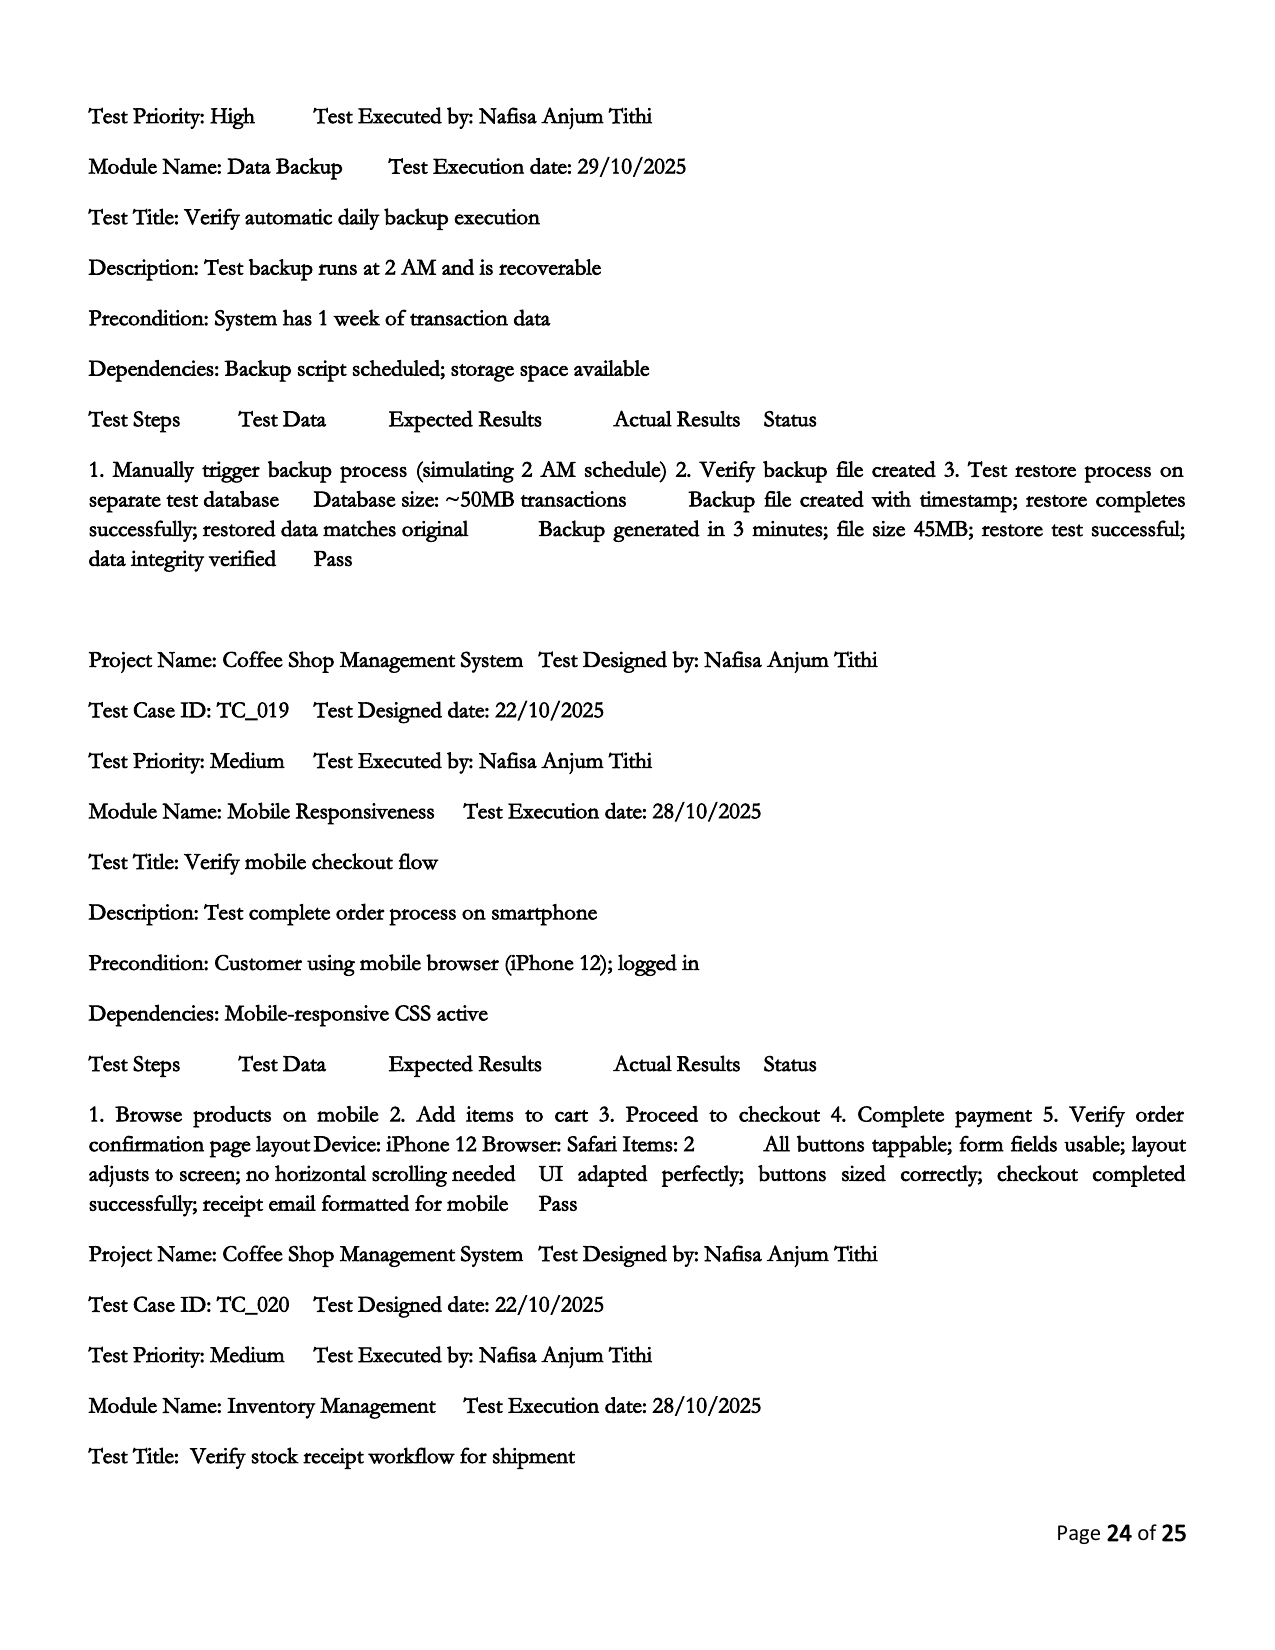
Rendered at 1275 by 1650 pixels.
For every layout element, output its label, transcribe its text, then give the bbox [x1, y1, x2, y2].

text Project Name: Coffee Shop Management System Test Designed by: Nafisa Anjum Tithi [88, 1241, 1186, 1267]
text Test Case ID: TC_019 Test Designed date: 22/10/2025 [88, 697, 1186, 723]
text Precondition: System has 1 week of transaction data [88, 305, 1186, 331]
text Module Name: Mobile Responsiveness Test Execution date: 28/10/2025 [88, 798, 1186, 824]
text Module Name: Inventory Management Test Execution date: 28/10/2025 [88, 1393, 1186, 1418]
text Dependencies: Mobile-responsive CSS active [88, 1000, 1186, 1026]
text Project Name: Coffee Shop Management System Test Designed by: Nafisa Anjum Tithi [88, 647, 1186, 673]
text Precondition: Customer using mobile browser (iPhone 12); logged in [88, 950, 1186, 976]
text Test Case ID: TC_020 Test Designed date: 22/10/2025 [88, 1292, 1186, 1317]
text 1. Browse products on mobile 2. Add items to cart 3. Proceed to checkout 4. Complete payment 5. Verify order confirmation page layout Device: iPhone 12 Browser: Safari Items: 2 All buttons tappable; form fields usable; layout adjusts to screen; no horizontal scrolling needed UI adapted perfectly; buttons sized correctly; checkout completed successfully; receipt email formatted for mobile Pass [88, 1101, 1186, 1216]
text Dependencies: Backup script scheduled; storage space available [88, 356, 1186, 381]
text Test Steps Test Data Expected Results Actual Results Status [88, 406, 1186, 432]
text Description: Test backup runs at 2 AM and is recoverable [88, 254, 1186, 280]
text Test Priority: Medium Test Executed by: Nafisa Anjum Tithi [88, 1342, 1186, 1368]
text Test Steps Test Data Expected Results Actual Results Status [88, 1051, 1186, 1077]
text Test Title: Verify automatic daily backup execution [88, 204, 1186, 230]
text Test Priority: High Test Executed by: Nafisa Anjum Tithi [88, 103, 1186, 129]
text Description: Test complete order process on smartphone [88, 899, 1186, 925]
text Test Title: Verify mobile checkout flow [88, 849, 1186, 875]
text Test Priority: Medium Test Executed by: Nafisa Anjum Tithi [88, 748, 1186, 774]
text Test Title: Verify stock receipt workflow for shipment [88, 1443, 1186, 1469]
text 1. Manually trigger backup process (simulating 2 AM schedule) 2. Verify backup file created 3. Test restore process on separate test database Database size: ~50MB transactions Backup file created with timestamp; restore completes successfully; restored data matches original Backup generated in 3 minutes; file size 45MB; restore test successful; data integrity verified Pass [88, 457, 1186, 572]
text Module Name: Data Backup Test Execution date: 29/10/2025 [88, 153, 1186, 179]
